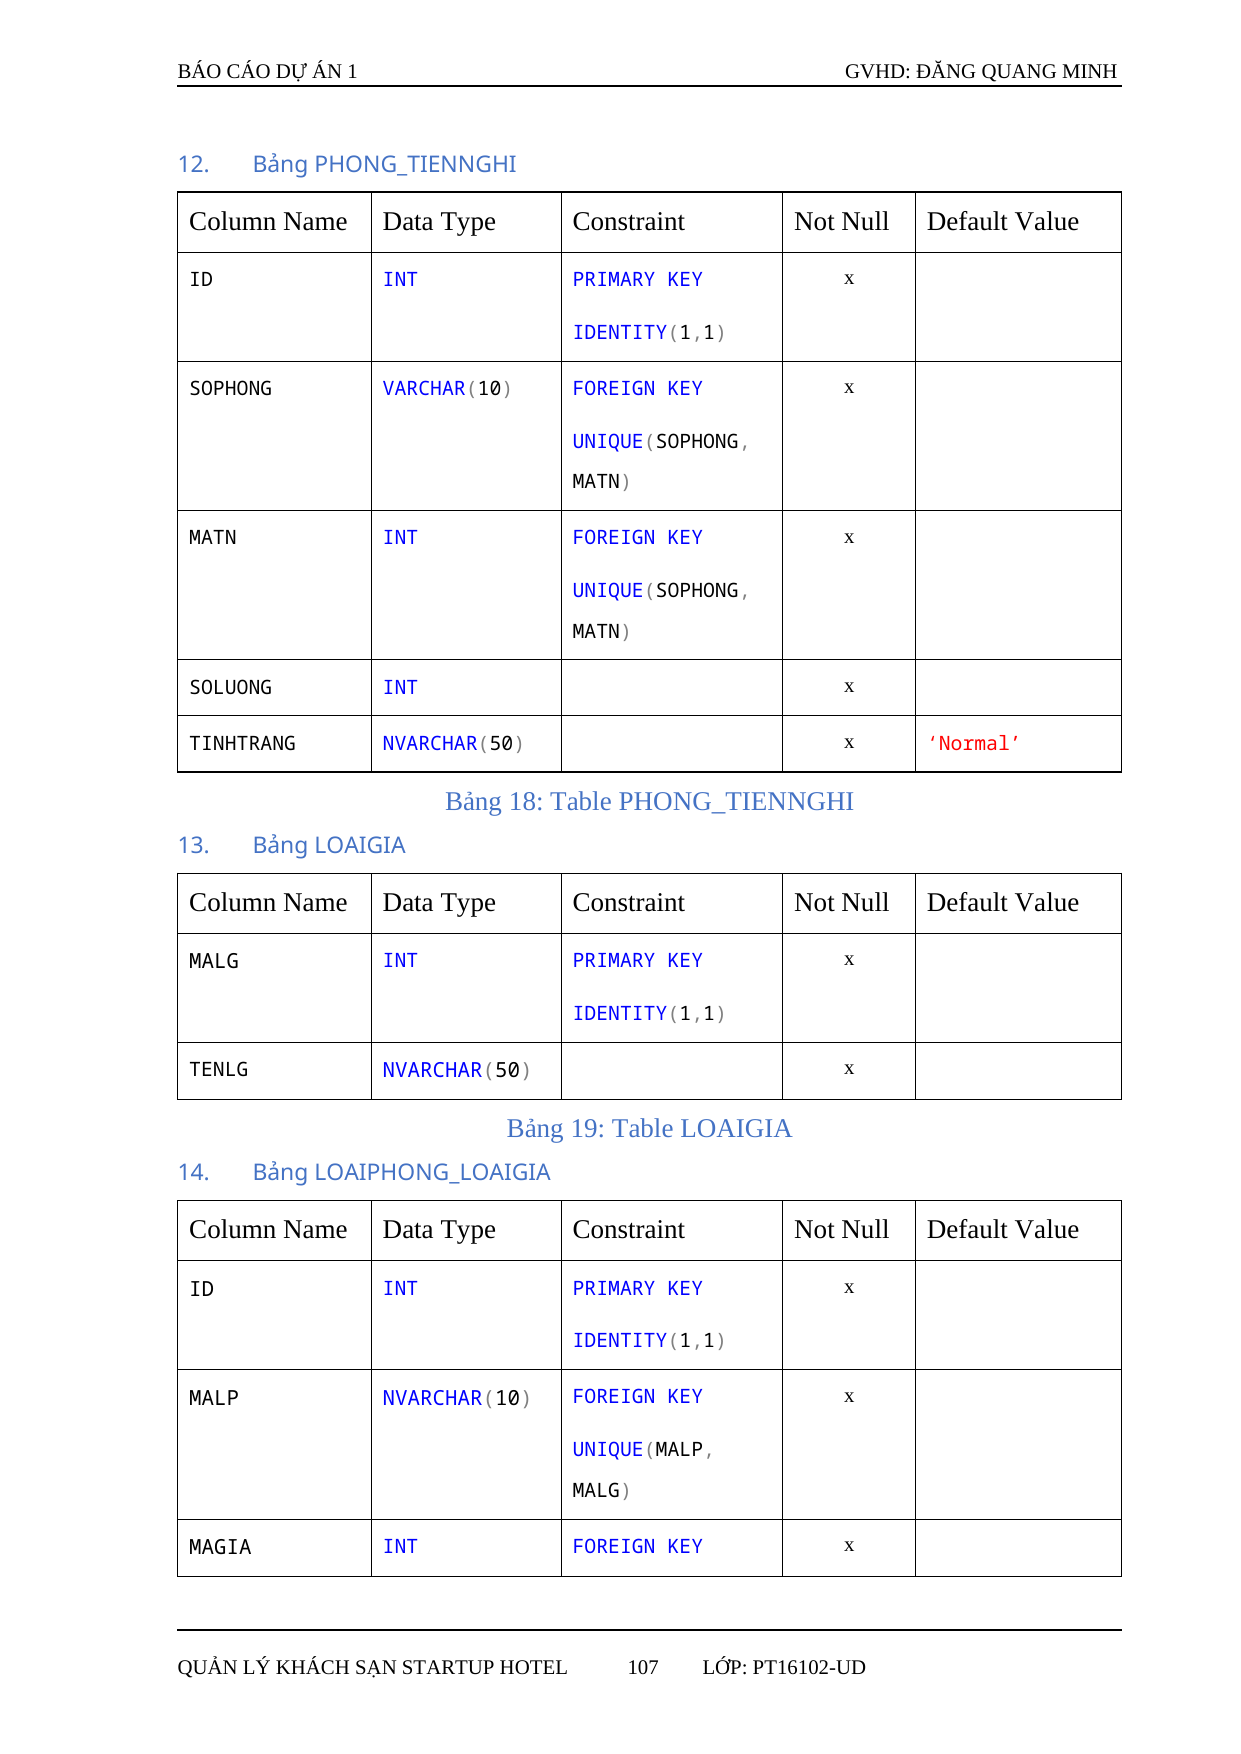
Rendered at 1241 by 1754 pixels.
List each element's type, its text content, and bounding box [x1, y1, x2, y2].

table_cell NVARCHAR(10) [372, 1370, 561, 1518]
table_cell [916, 660, 1121, 715]
table_cell [562, 1043, 782, 1099]
table_cell INT [372, 934, 561, 1042]
table_cell SOPHONG [178, 362, 371, 510]
table_cell [916, 253, 1121, 361]
table_header Column Name [178, 1201, 371, 1260]
table_header Default Value [916, 874, 1121, 933]
table_cell FOREIGN KEY UNIQUE(SOPHONG, MATN) [562, 511, 782, 659]
table_header Data Type [372, 874, 561, 933]
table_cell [562, 1520, 782, 1576]
subtitle Bảng PHONG_TIENNGHI [177, 148, 1122, 179]
table_cell INT [372, 1520, 561, 1576]
table_header Default Value [916, 193, 1121, 252]
table_cell [916, 1261, 1121, 1369]
table_cell [916, 1043, 1121, 1099]
table_cell TINHTRANG [178, 716, 371, 771]
table_header Not Null [783, 1201, 915, 1260]
table_header Constraint [562, 193, 782, 252]
table_header Constraint [562, 1201, 782, 1260]
table_cell PRIMARY KEY IDENTITY(1,1) [562, 253, 782, 361]
table_cell TENLG [178, 1043, 371, 1099]
table_cell INT [372, 253, 561, 361]
table_cell NVARCHAR(50) [372, 716, 561, 771]
table_cell x [783, 934, 915, 1042]
subtitle Bảng LOAIPHONG_LOAIGIA [177, 1156, 1122, 1187]
table_cell MAGIA [178, 1520, 371, 1576]
table_cell x [783, 362, 915, 510]
table_cell MATN [178, 511, 371, 659]
table_cell x [783, 1520, 915, 1576]
table_cell x [783, 1370, 915, 1518]
table_cell [562, 716, 782, 771]
table_header Column Name [178, 874, 371, 933]
table_cell FOREIGN KEY UNIQUE(SOPHONG, MATN) [562, 362, 782, 510]
table_cell NVARCHAR(50) [372, 1043, 561, 1099]
table_cell [916, 362, 1121, 510]
table_header Not Null [783, 193, 915, 252]
table_cell x [783, 1261, 915, 1369]
table_cell MALP [178, 1370, 371, 1518]
table_cell x [783, 511, 915, 659]
table_header Default Value [916, 1201, 1121, 1260]
table_cell PRIMARY KEY IDENTITY(1,1) [562, 934, 782, 1042]
table_cell [916, 1520, 1121, 1576]
table_cell ID [178, 253, 371, 361]
table_cell FOREIGN KEY UNIQUE(MALP, MALG) [562, 1370, 782, 1518]
table_cell [562, 660, 782, 715]
table_cell INT [372, 1261, 561, 1369]
table_cell x [783, 253, 915, 361]
table_cell VARCHAR(10) [372, 362, 561, 510]
table_cell INT [372, 511, 561, 659]
table_cell [916, 934, 1121, 1042]
table_cell [916, 1370, 1121, 1518]
subtitle Bảng LOAIGIA [177, 829, 1122, 860]
table_header Not Null [783, 874, 915, 933]
table_cell x [783, 716, 915, 771]
table_header Column Name [178, 193, 371, 252]
table_cell ID [178, 1261, 371, 1369]
table_header Constraint [562, 874, 782, 933]
table_cell [916, 511, 1121, 659]
table_header Data Type [372, 193, 561, 252]
table_cell SOLUONG [178, 660, 371, 715]
table_cell MALG [178, 934, 371, 1042]
table_cell x [783, 660, 915, 715]
table_header Data Type [372, 1201, 561, 1260]
table_cell PRIMARY KEY IDENTITY(1,1) [562, 1261, 782, 1369]
table_cell ‘Normal’ [916, 716, 1121, 771]
table_cell INT [372, 660, 561, 715]
table_cell x [783, 1043, 915, 1099]
